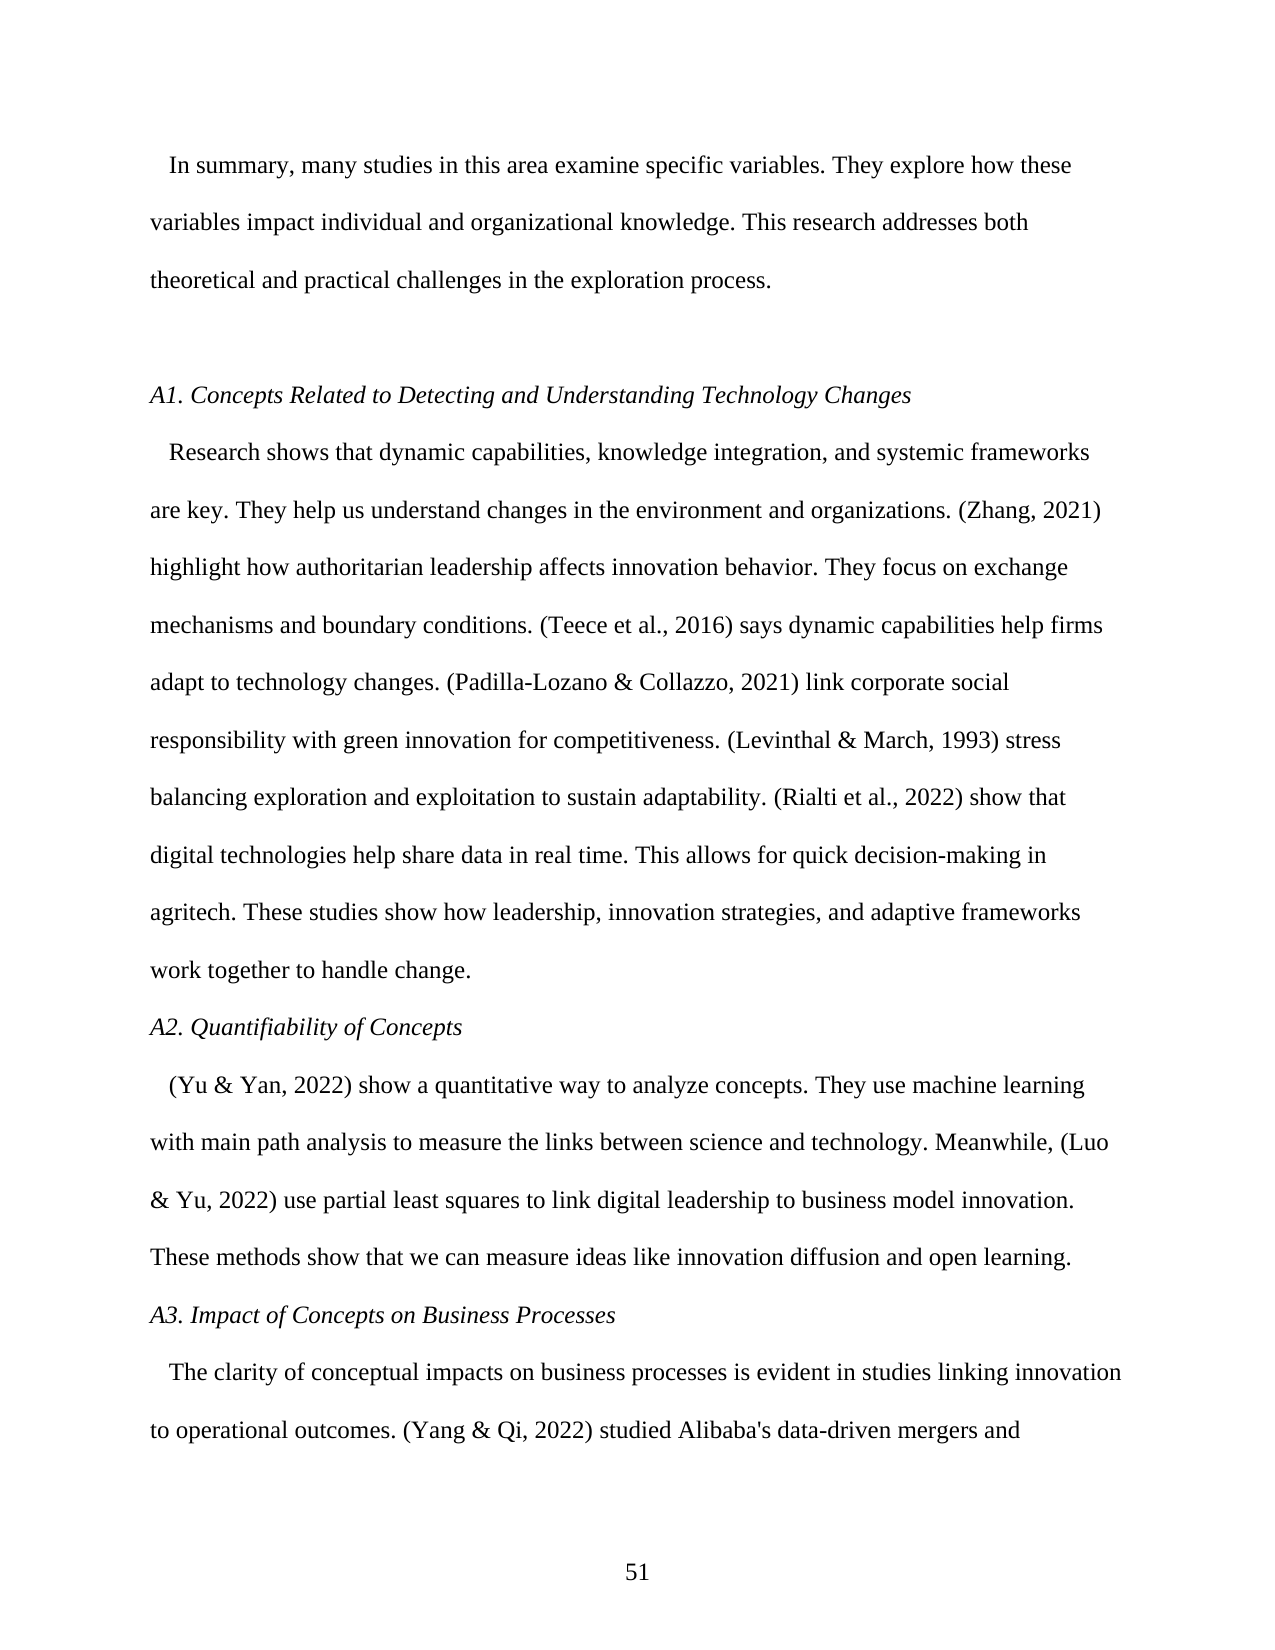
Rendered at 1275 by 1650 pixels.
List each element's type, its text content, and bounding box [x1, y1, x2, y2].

text A3. Impact of Concepts on Business Processes [150, 1300, 1125, 1329]
text A2. Quantifiability of Concepts [150, 1012, 1125, 1041]
text In summary, many studies in this area examine specific variables. They explore how these variables impact individual and organizational knowledge. This research addresses both theoretical and practical challenges in the exploration process. [150, 150, 1125, 294]
text Research shows that dynamic capabilities, knowledge integration, and systemic frameworks are key. They help us understand changes in the environment and organizations. (Zhang, 2021) highlight how authoritarian leadership affects innovation behavior. They focus on exchange mechanisms and boundary conditions. (Teece et al., 2016) says dynamic capabilities help firms adapt to technology changes. (Padilla-Lozano & Collazzo, 2021) link corporate social responsibility with green innovation for competitiveness. (Levinthal & March, 1993) stress balancing exploration and exploitation to sustain adaptability. (Rialti et al., 2022) show that digital technologies help share data in real time. This allows for quick decision-making in agritech. These studies show how leadership, innovation strategies, and adaptive frameworks work together to handle change. [150, 437, 1125, 984]
text A1. Concepts Related to Detecting and Understanding Technology Changes [150, 380, 1125, 409]
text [150, 1357, 1125, 1444]
text (Yu & Yan, 2022) show a quantitative way to analyze concepts. They use machine learning with main path analysis to measure the links between science and technology. Meanwhile, (Luo & Yu, 2022) use partial least squares to link digital leadership to business model innovation. These methods show that we can measure ideas like innovation diffusion and open learning. [150, 1070, 1125, 1271]
